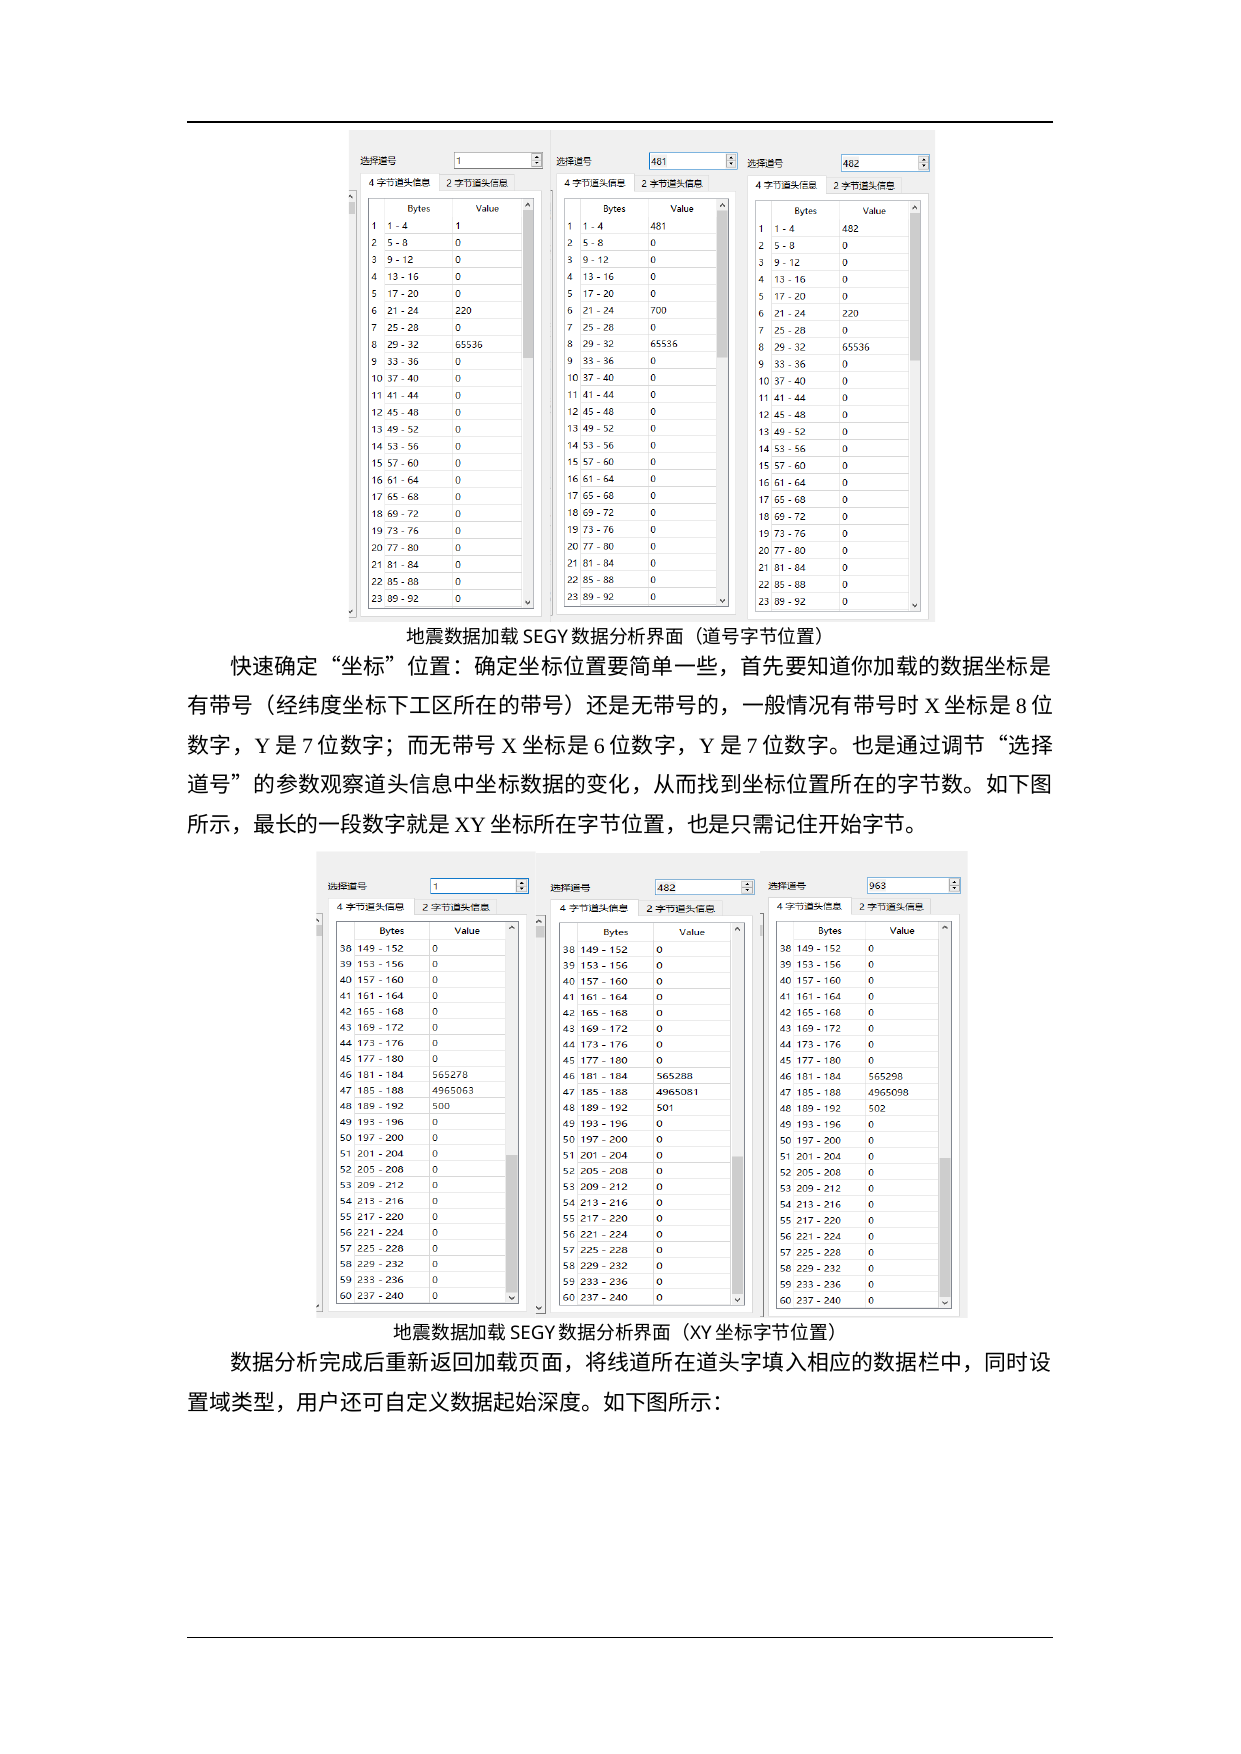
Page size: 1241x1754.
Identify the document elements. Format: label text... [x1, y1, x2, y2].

picture [348, 130, 936, 622]
text 快速确定“坐标”位置：确定坐标位置要简单一些，首先要知道你加载的数据坐标是有带号（经纬度坐标下工区所在的带号）还是无带号的，一般情况有带号时X坐标是8位数字，Y是7位数字；而无带号X坐标是6位数字，Y是7位数字。也是通过调节“选择道号”的参数观察道头信息中坐标数据的变化，从而找到坐标位置所在的字节数。如下图所示，最长的一段数字就是XY坐标所在字节位置，也是只需记住开始字节。 [187, 649, 1053, 839]
picture [316, 851, 968, 1318]
text 地震数据加载SEGY数据分析界面（XY坐标字节位置） [187, 1318, 1053, 1345]
text 数据分析完成后重新返回加载页面，将线道所在道头字填入相应的数据栏中，同时设置域类型，用户还可自定义数据起始深度。如下图所示： [187, 1345, 1053, 1416]
text 地震数据加载SEGY数据分析界面（道号字节位置） [187, 622, 1053, 649]
